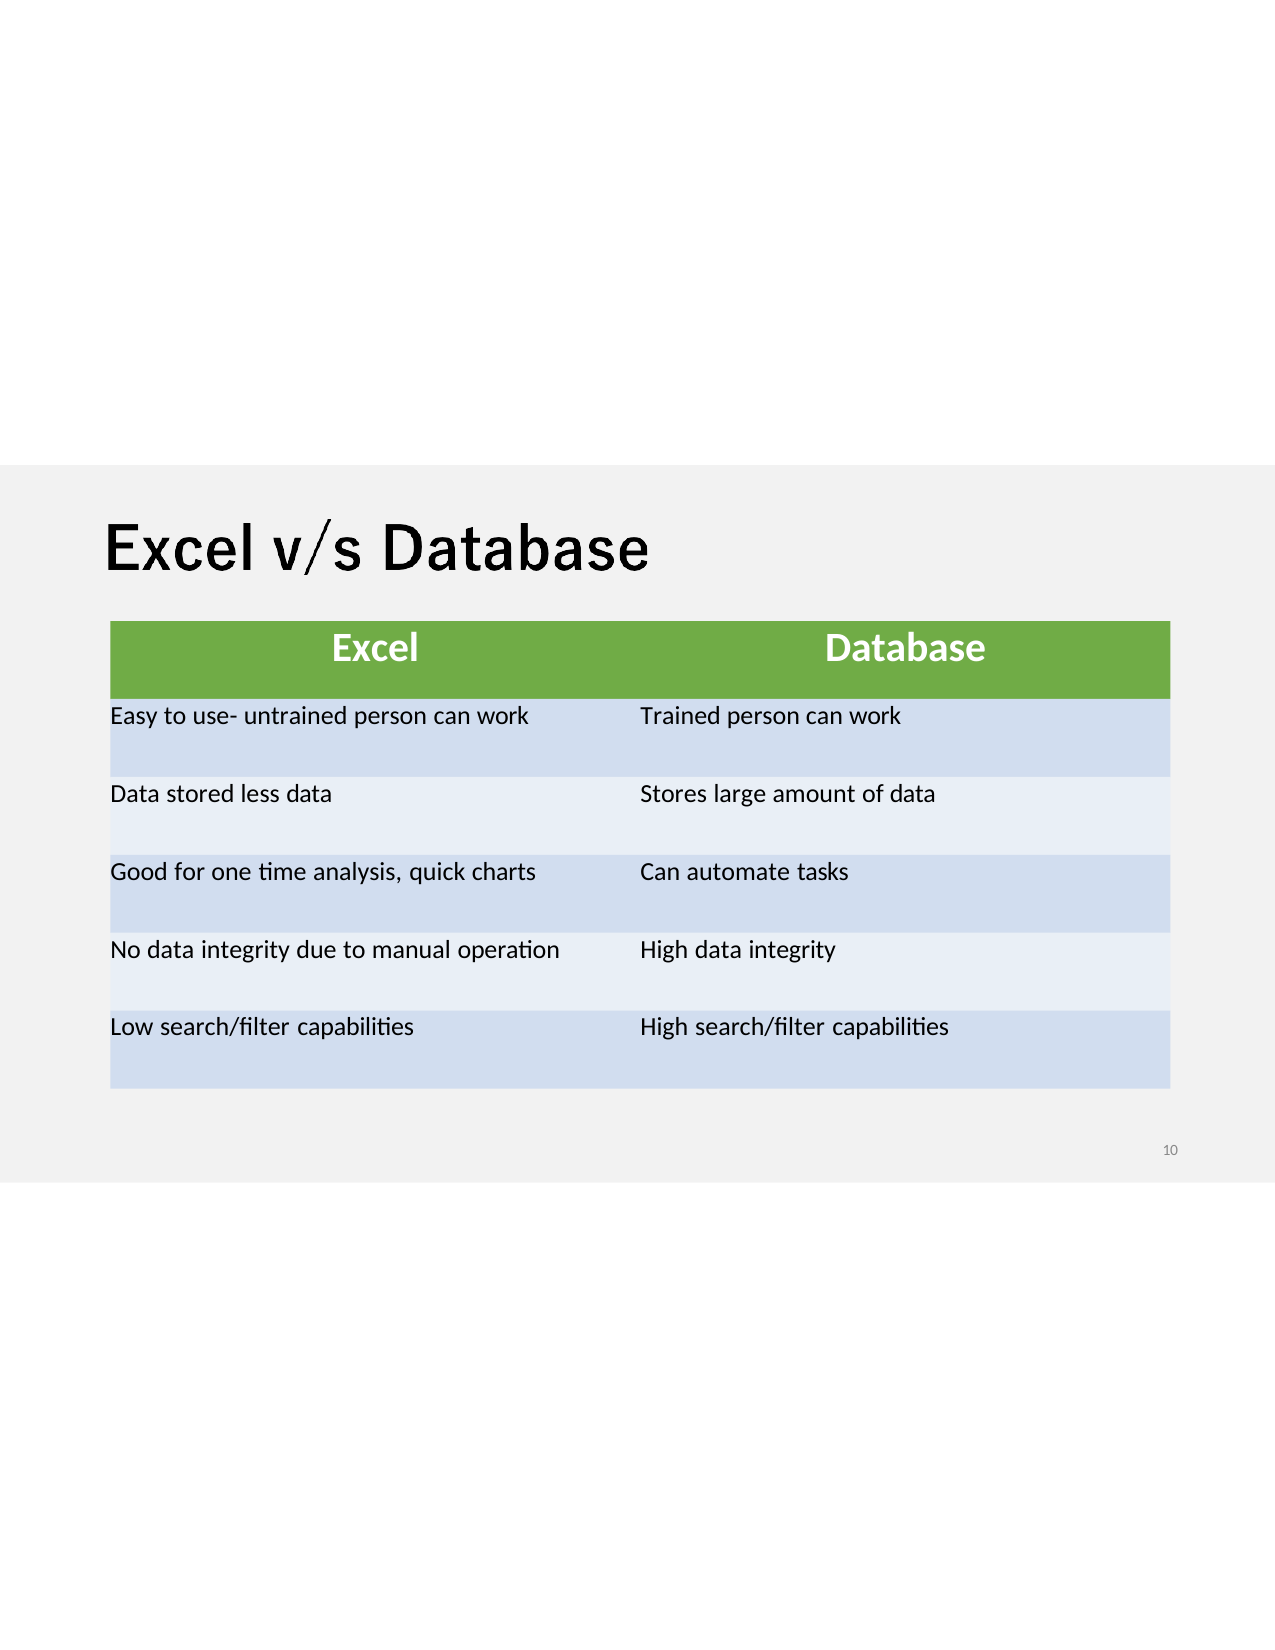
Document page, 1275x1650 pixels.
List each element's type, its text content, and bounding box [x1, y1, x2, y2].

text 10 [0, 1140, 1178, 1159]
picture [108, 519, 648, 575]
